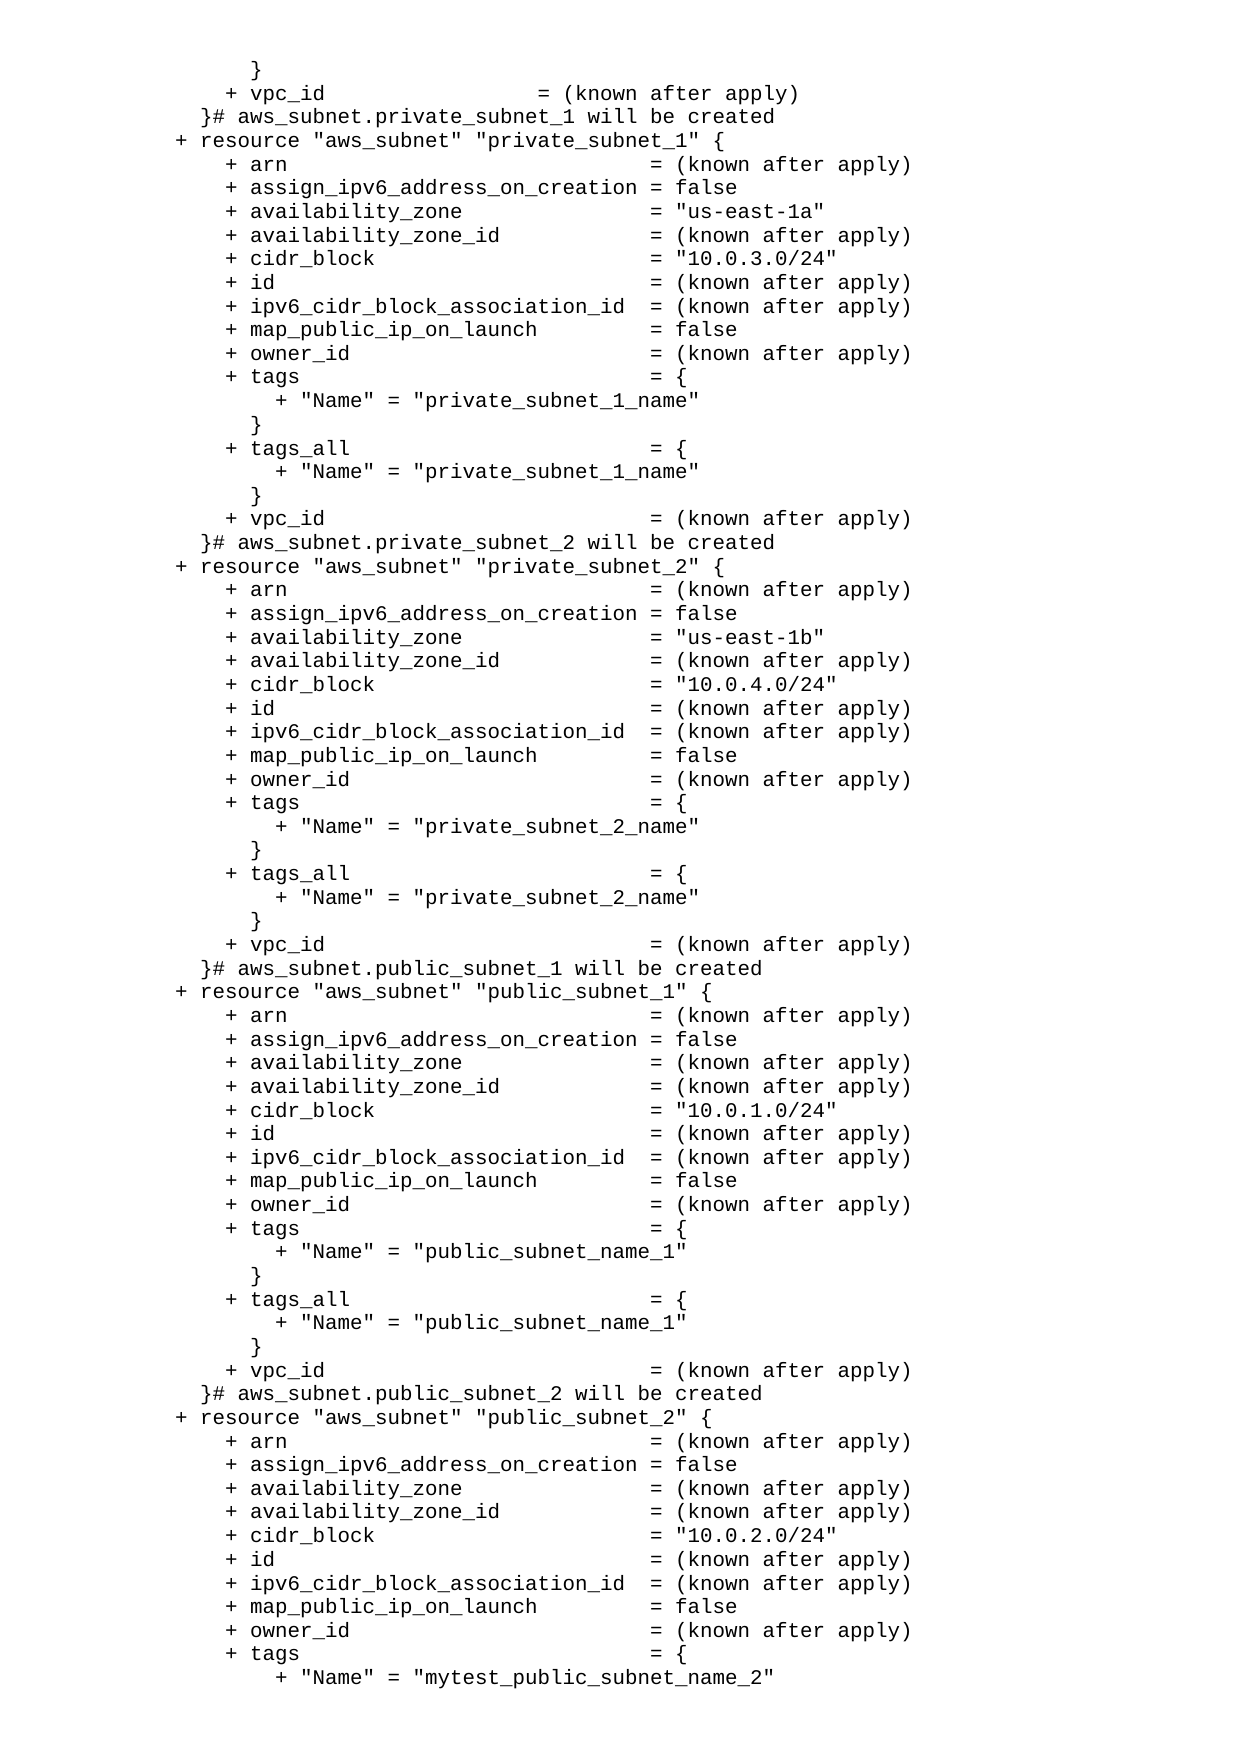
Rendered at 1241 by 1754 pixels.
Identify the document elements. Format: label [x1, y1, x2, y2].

text [150, 59, 1090, 1691]
